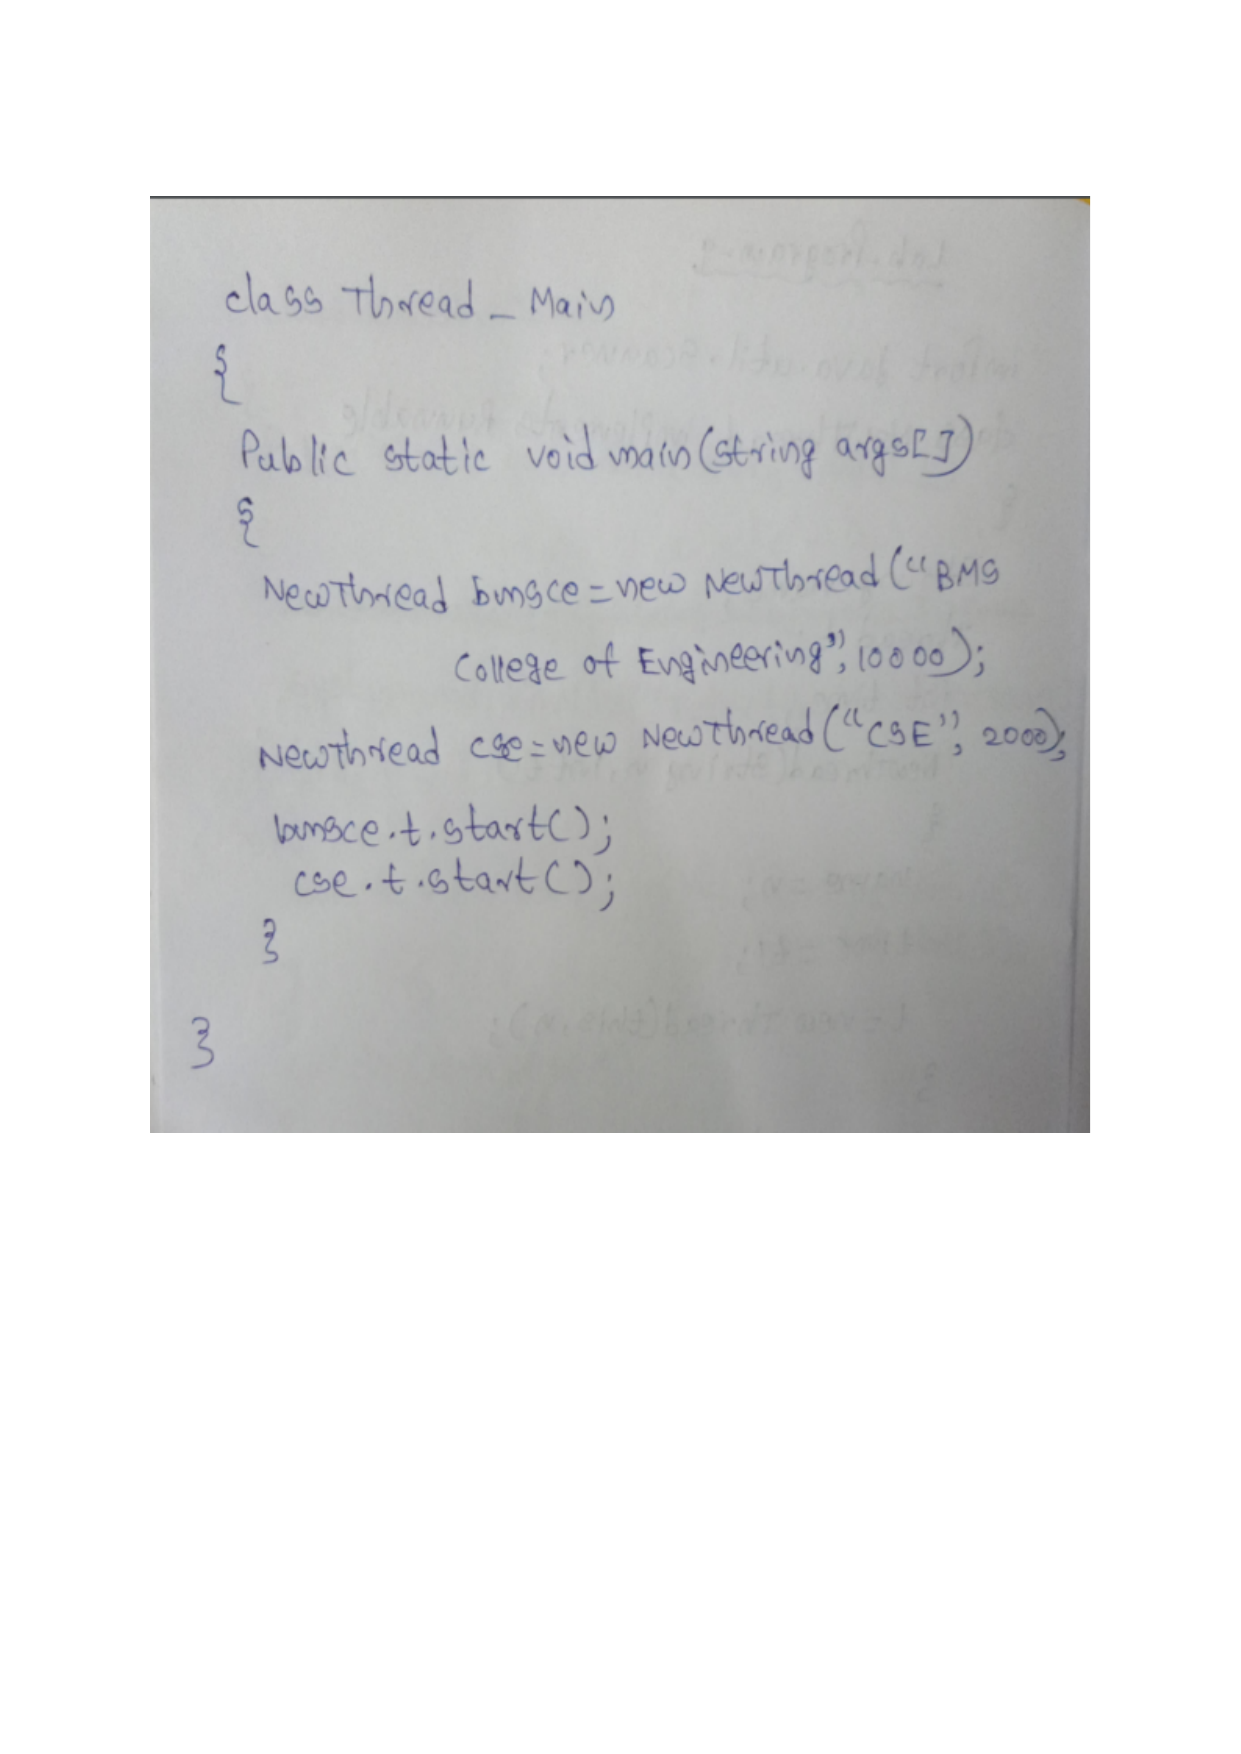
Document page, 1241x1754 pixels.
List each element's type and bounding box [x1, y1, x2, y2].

picture [150, 196, 1091, 1133]
